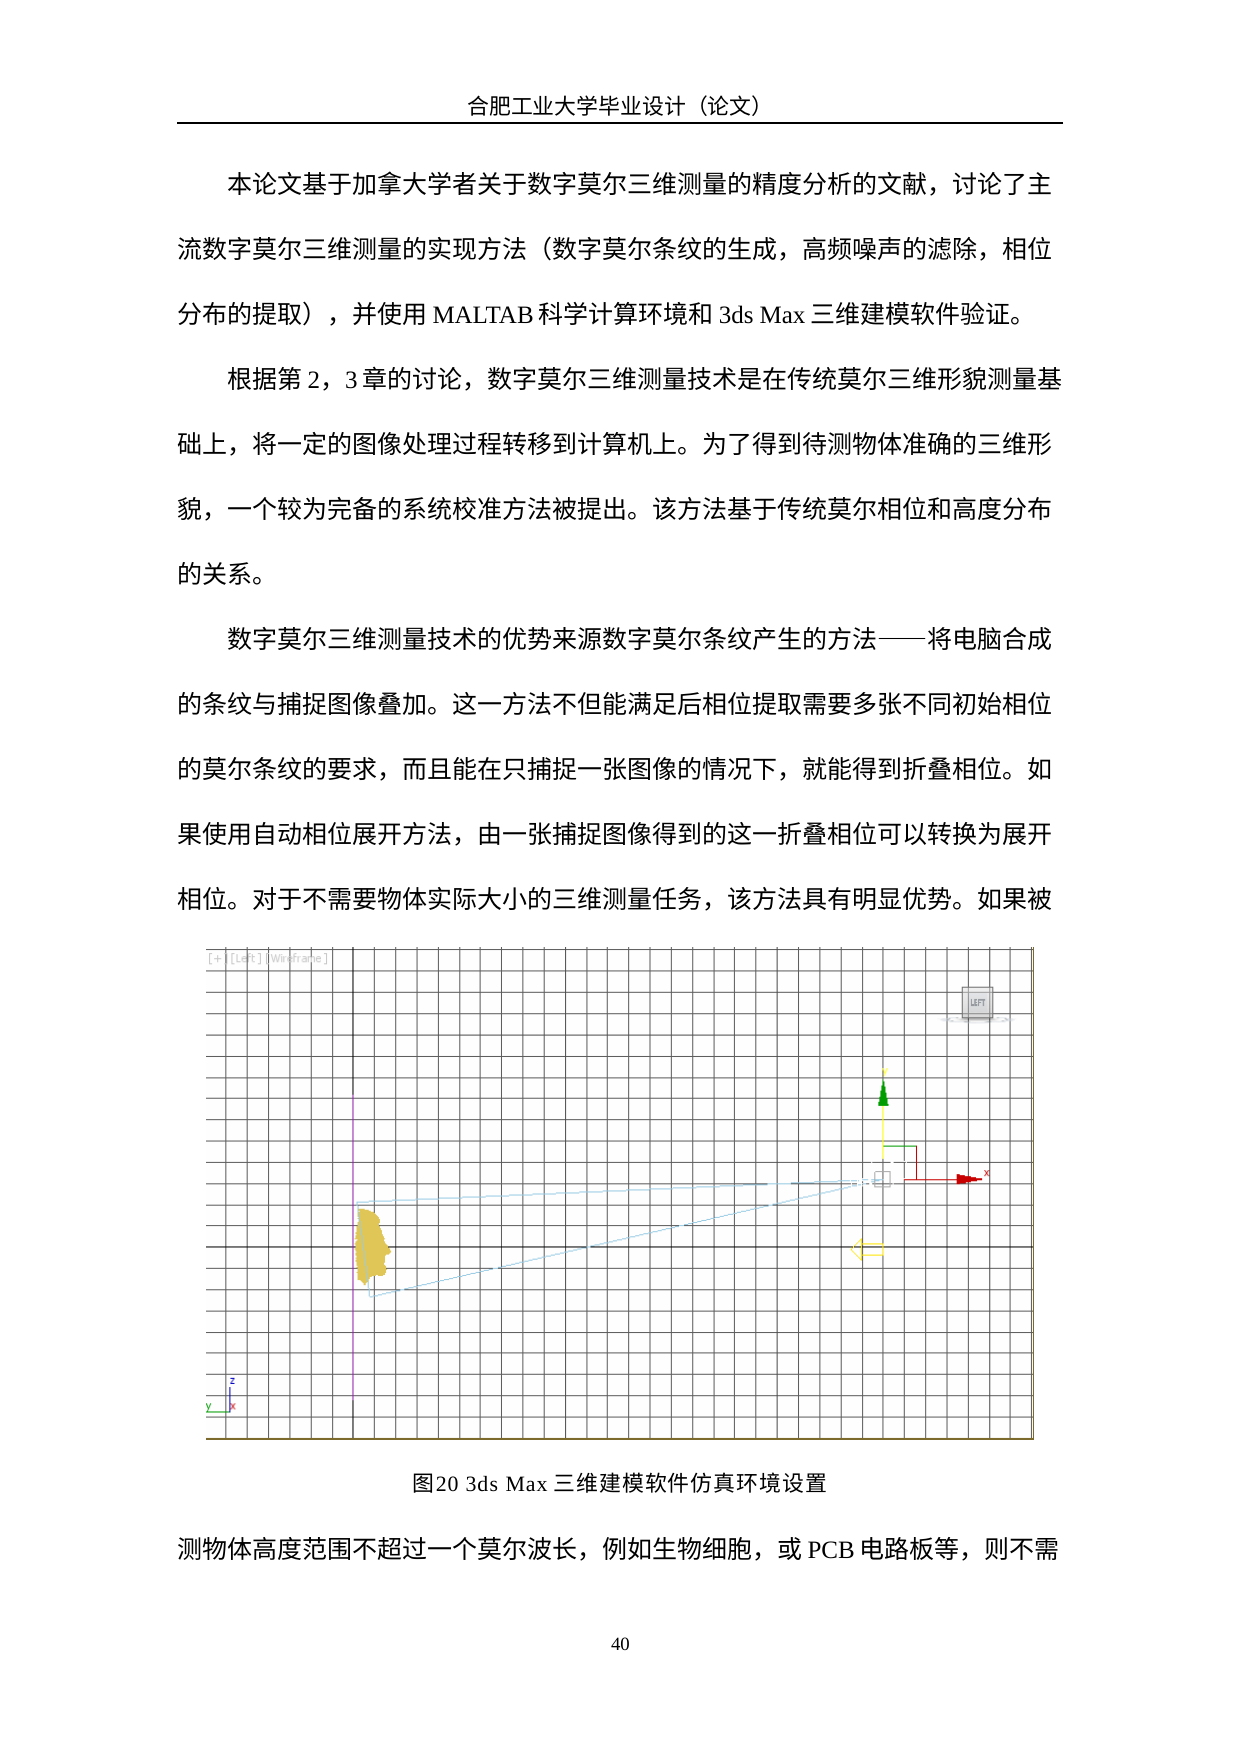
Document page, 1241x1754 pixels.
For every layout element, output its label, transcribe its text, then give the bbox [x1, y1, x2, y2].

picture [206, 947, 1034, 1440]
text 根据第2，3章的讨论，数字莫尔三维测量技术是在传统莫尔三维形貌测量基础上，将一定的图像处理过程转移到计算机上。为了得到待测物体准确的三维形貌，一个较为完备的系统校准方法被提出。该方法基于传统莫尔相位和高度分布的关系。 [177, 345, 1063, 605]
text 本论文基于加拿大学者关于数字莫尔三维测量的精度分析的文献，讨论了主流数字莫尔三维测量的实现方法（数字莫尔条纹的生成，高频噪声的滤除，相位分布的提取），并使用MALTAB科学计算环境和3ds Max三维建模软件验证。 [177, 150, 1063, 345]
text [177, 605, 1063, 1580]
